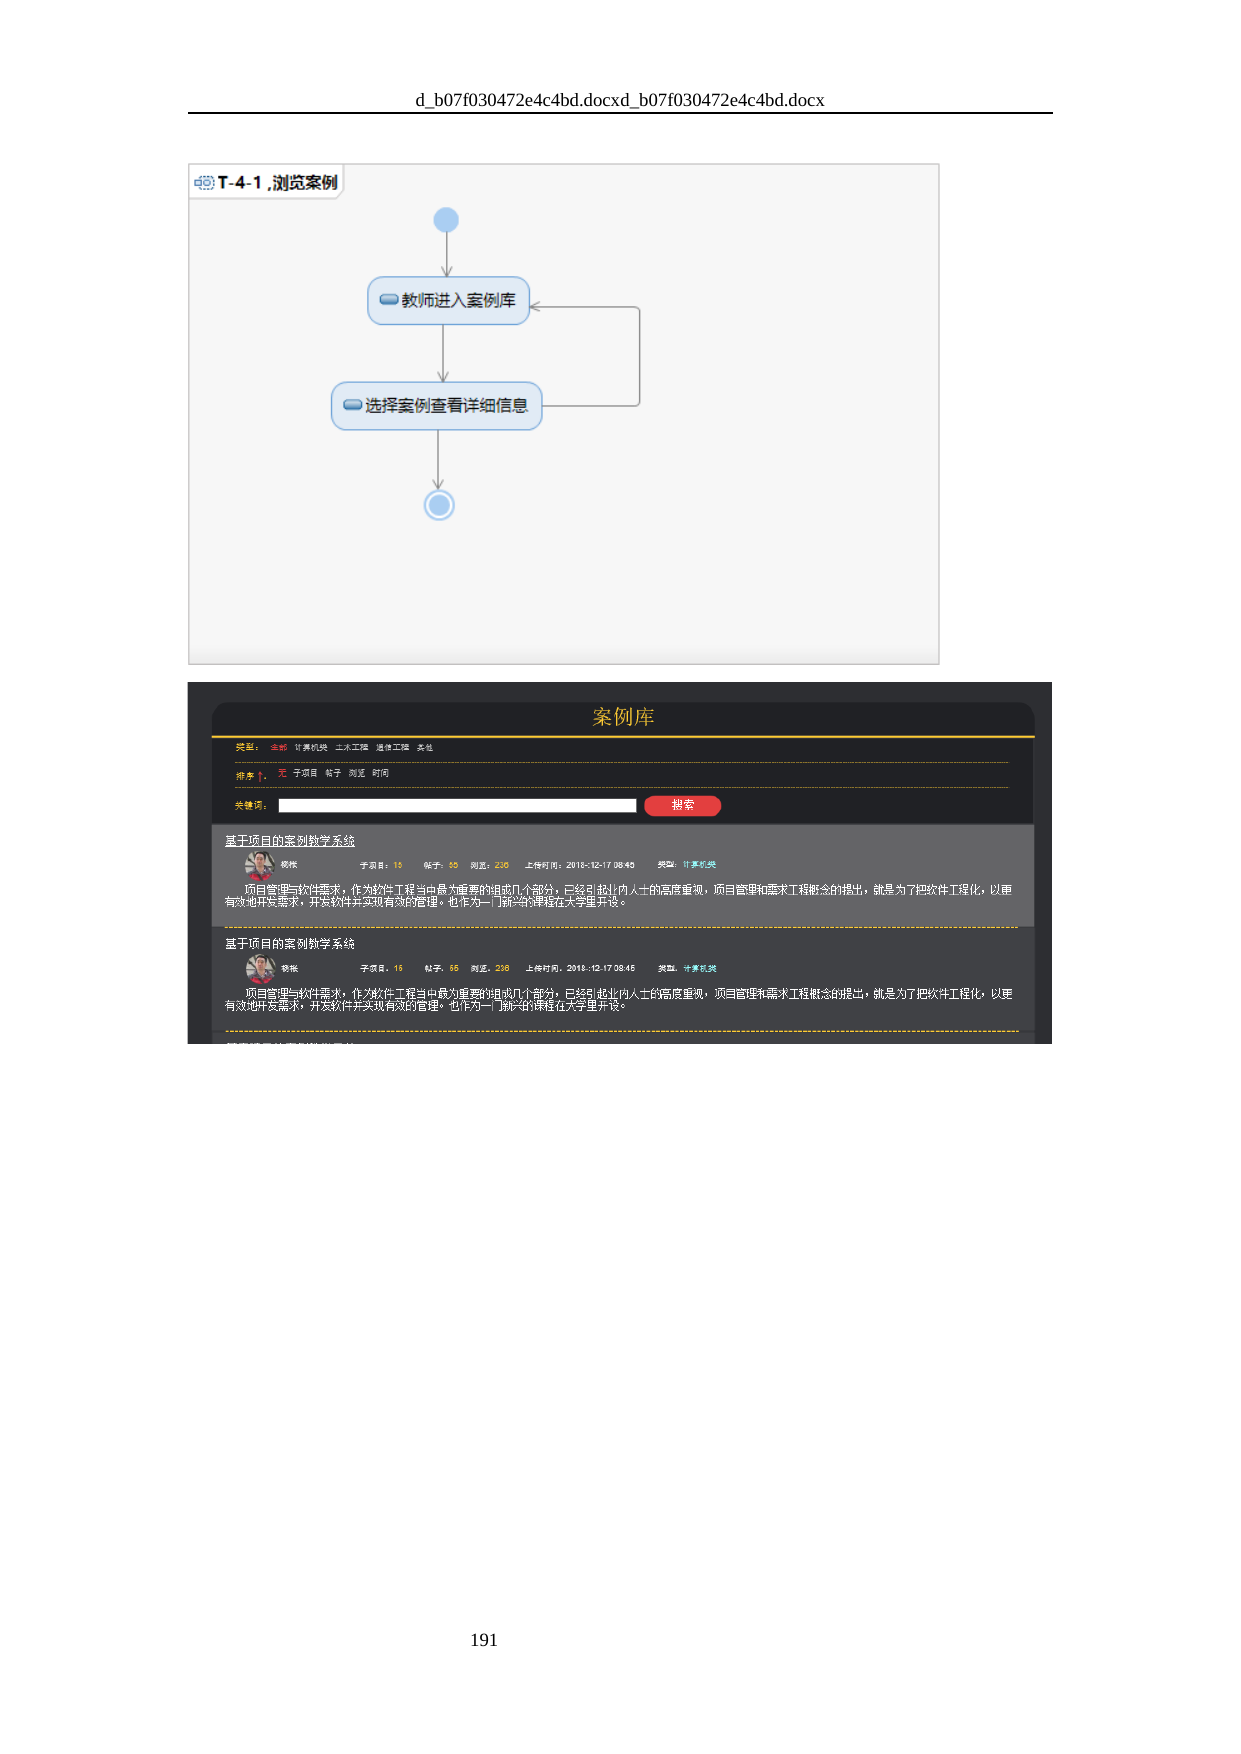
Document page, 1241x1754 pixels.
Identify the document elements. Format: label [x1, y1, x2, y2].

picture [187, 162, 940, 665]
picture [187, 682, 1052, 1044]
